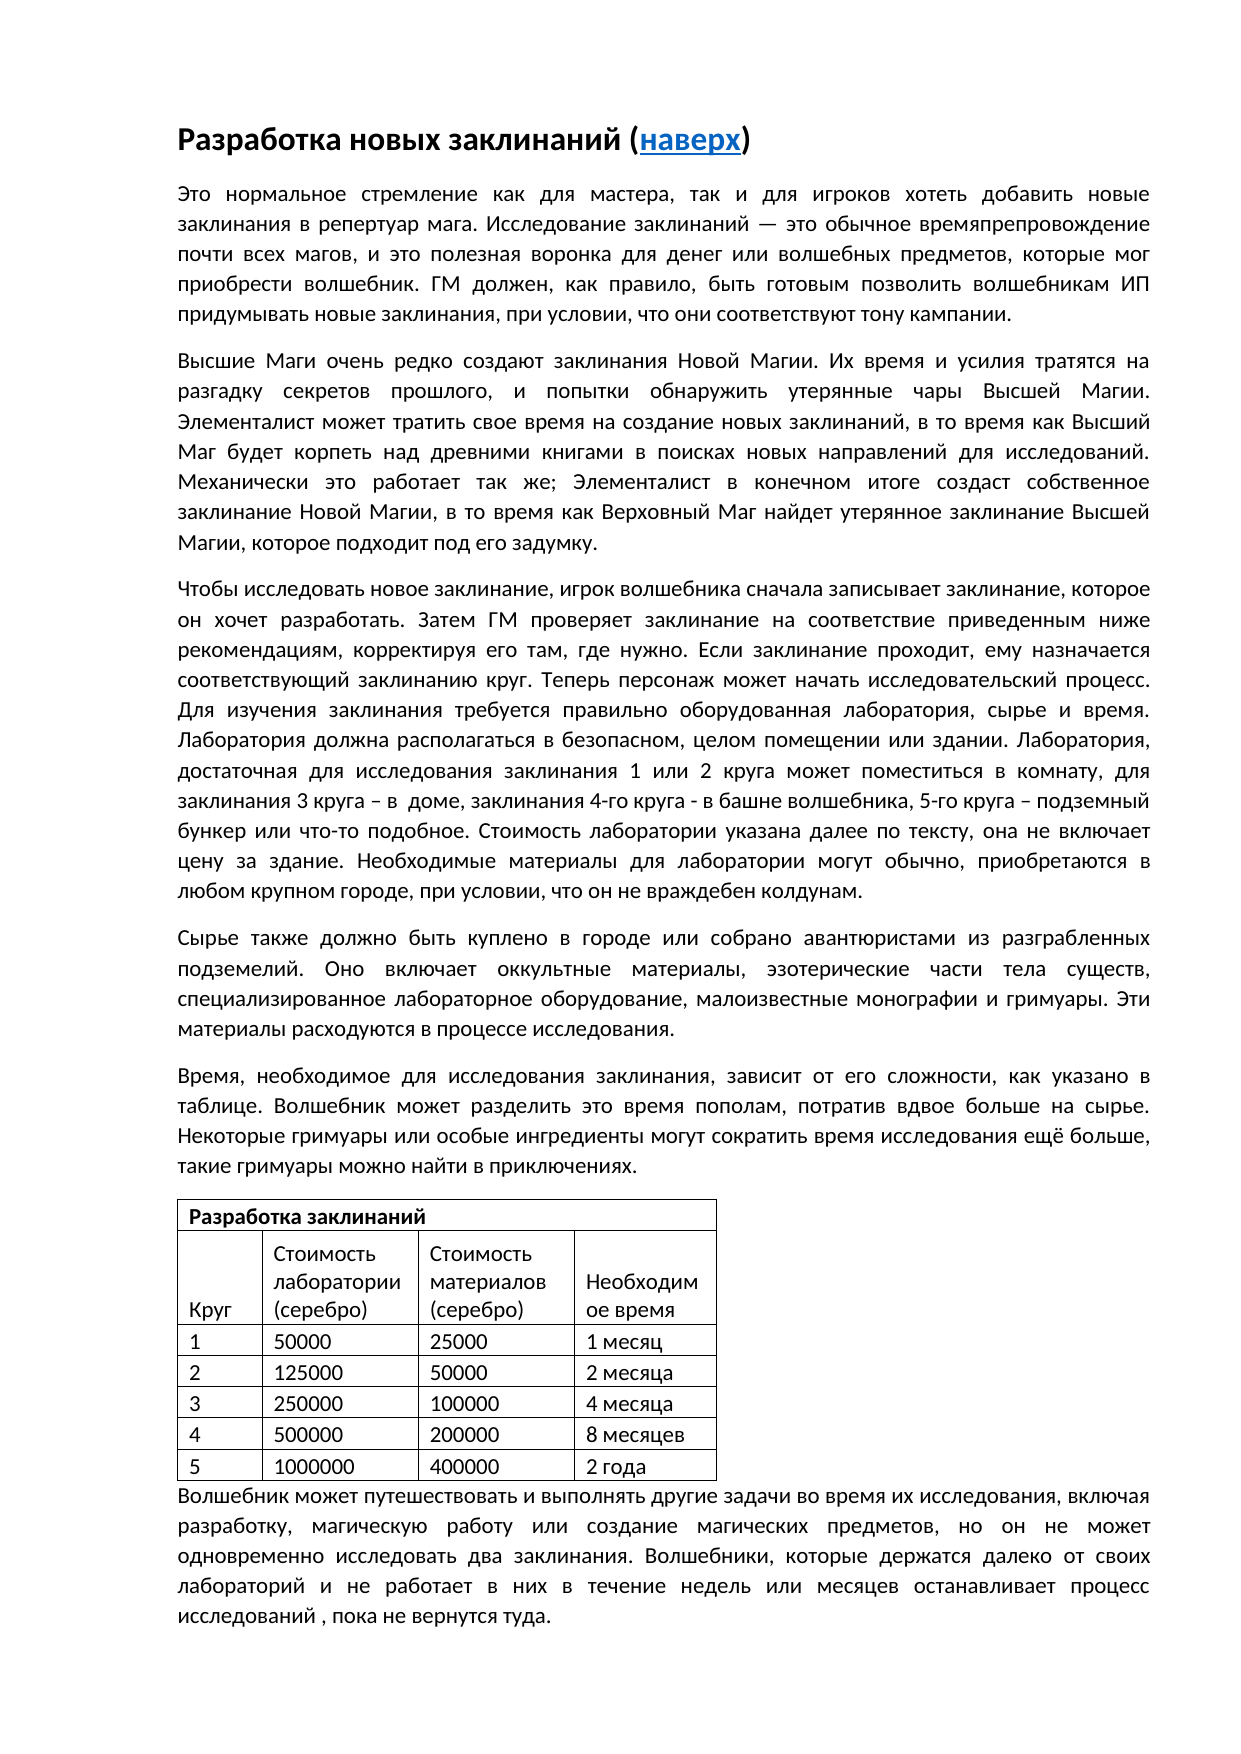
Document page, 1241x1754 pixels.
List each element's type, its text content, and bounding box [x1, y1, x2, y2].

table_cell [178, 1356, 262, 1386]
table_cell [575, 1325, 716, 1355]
text Чтобы исследовать новое заклинание, игрок волшебника сначала записывает заклинание, которое он хочет разработать. Затем ГМ проверяет заклинание на соответствие приведенным ниже рекомендациям, корректируя его там, где нужно. Если заклинание проходит, ему назначается соответствующий заклинанию круг. Теперь персонаж может начать исследовательский процесс. Для изучения заклинания требуется правильно оборудованная лаборатория, сырье и время. Лаборатория должна располагаться в безопасном, целом помещении или здании. Лаборатория, достаточная для исследования заклинания 1 или 2 круга может поместиться в комнату, для заклинания 3 круга – в доме, заклинания 4-го круга - в башне волшебника, 5-го круга – подземный бункер или что-то подобное. Стоимость лаборатории указана далее по тексту, она не включает цену за здание. Необходимые материалы для лаборатории могут обычно, приобретаются в любом крупном городе, при условии, что он не враждебен колдунам. [177, 574, 1152, 905]
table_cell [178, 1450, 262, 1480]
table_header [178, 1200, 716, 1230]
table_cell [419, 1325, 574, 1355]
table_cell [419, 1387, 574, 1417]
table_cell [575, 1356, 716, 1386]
text Это нормальное стремление как для мастера, так и для игроков хотеть добавить новые заклинания в репертуар мага. Исследование заклинаний — это обычное времяпрепровождение почти всех магов, и это полезная воронка для денег или волшебных предметов, которые мог приобрести волшебник. ГМ должен, как правило, быть готовым позволить волшебникам ИП придумывать новые заклинания, при условии, что они соответствуют тону кампании. [177, 179, 1152, 328]
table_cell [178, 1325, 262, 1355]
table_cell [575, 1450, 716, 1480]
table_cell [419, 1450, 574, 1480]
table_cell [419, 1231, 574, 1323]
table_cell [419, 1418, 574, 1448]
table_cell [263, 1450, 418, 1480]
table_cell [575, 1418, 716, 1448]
text Время, необходимое для исследования заклинания, зависит от его сложности, как указано в таблице. Волшебник может разделить это время пополам, потратив вдвое больше на сырье. Некоторые гримуары или особые ингредиенты могут сократить время исследования ещё больше, такие гримуары можно найти в приключениях. [177, 1061, 1152, 1180]
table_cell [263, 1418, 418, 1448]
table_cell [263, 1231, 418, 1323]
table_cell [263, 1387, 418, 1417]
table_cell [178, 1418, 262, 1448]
text Разработка новых заклинаний (наверх) [177, 118, 1152, 159]
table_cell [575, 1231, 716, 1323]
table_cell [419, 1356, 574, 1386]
text Сырье также должно быть куплено в городе или собрано авантюристами из разграбленных подземелий. Оно включает оккультные материалы, эзотерические части тела существ, специализированное лабораторное оборудование, малоизвестные монографии и гримуары. Эти материалы расходуются в процессе исследования. [177, 923, 1152, 1042]
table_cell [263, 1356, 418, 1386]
text Волшебник может путешествовать и выполнять другие задачи во время их исследования, включая разработку, магическую работу или создание магических предметов, но он не может одновременно исследовать два заклинания. Волшебники, которые держатся далеко от своих лабораторий и не работает в них в течение недель или месяцев останавливает процесс исследований , пока не вернутся туда. [177, 1481, 1152, 1630]
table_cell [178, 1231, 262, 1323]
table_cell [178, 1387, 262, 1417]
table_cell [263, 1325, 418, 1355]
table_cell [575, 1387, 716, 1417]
text Высшие Маги очень редко создают заклинания Новой Магии. Их время и усилия тратятся на разгадку секретов прошлого, и попытки обнаружить утерянные чары Высшей Магии. Элементалист может тратить свое время на создание новых заклинаний, в то время как Высший Маг будет корпеть над древними книгами в поисках новых направлений для исследований. Механически это работает так же; Элементалист в конечном итоге создаст собственное заклинание Новой Магии, в то время как Верховный Маг найдет утерянное заклинание Высшей Магии, которое подходит под его задумку. [177, 346, 1152, 556]
